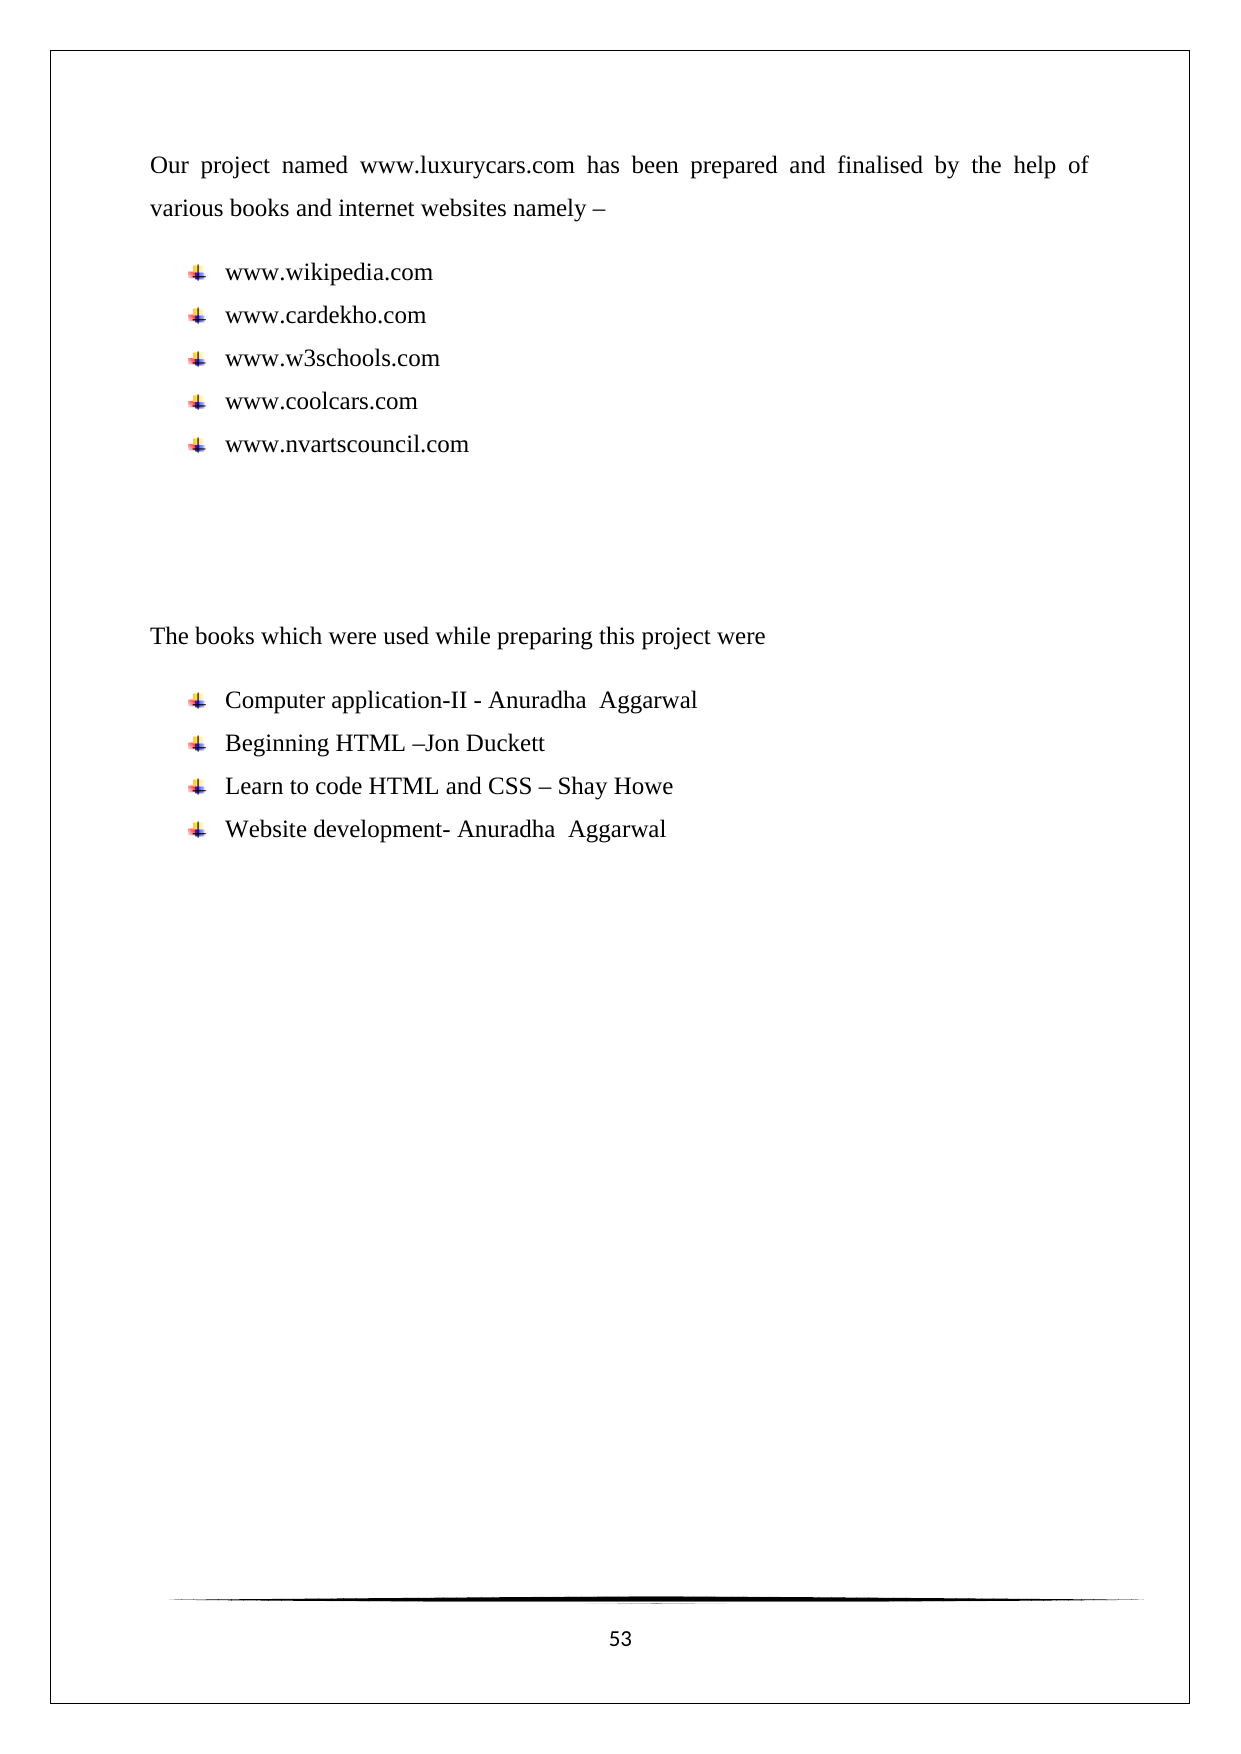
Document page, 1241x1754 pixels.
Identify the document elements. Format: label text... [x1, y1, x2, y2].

list www.w3schools.com [187, 343, 1090, 372]
picture [188, 436, 206, 453]
picture [188, 734, 206, 752]
list Website development- Anuradha Aggarwal [187, 814, 1090, 843]
list Beginning HTML –Jon Duckett [187, 728, 1090, 757]
picture [188, 691, 206, 709]
list Learn to code HTML and CSS – Shay Howe [187, 771, 1090, 800]
list Computer application-II - Anuradha Aggarwal [187, 685, 1090, 713]
list www.cardekho.com [187, 300, 1090, 329]
text Our project named www.luxurycars.com has been prepared and finalised by the help of various books and internet websites namely – [150, 150, 1090, 222]
list www.coolcars.com [187, 386, 1090, 415]
list www.wikipedia.com [187, 257, 1090, 286]
picture [168, 1596, 1144, 1604]
text The books which were used while preparing this project were [150, 621, 1090, 649]
picture [188, 820, 206, 838]
picture [188, 393, 206, 410]
picture [188, 263, 206, 281]
picture [188, 350, 206, 367]
picture [188, 777, 206, 795]
picture [188, 306, 206, 324]
list www.nvartscouncil.com [187, 429, 1090, 458]
